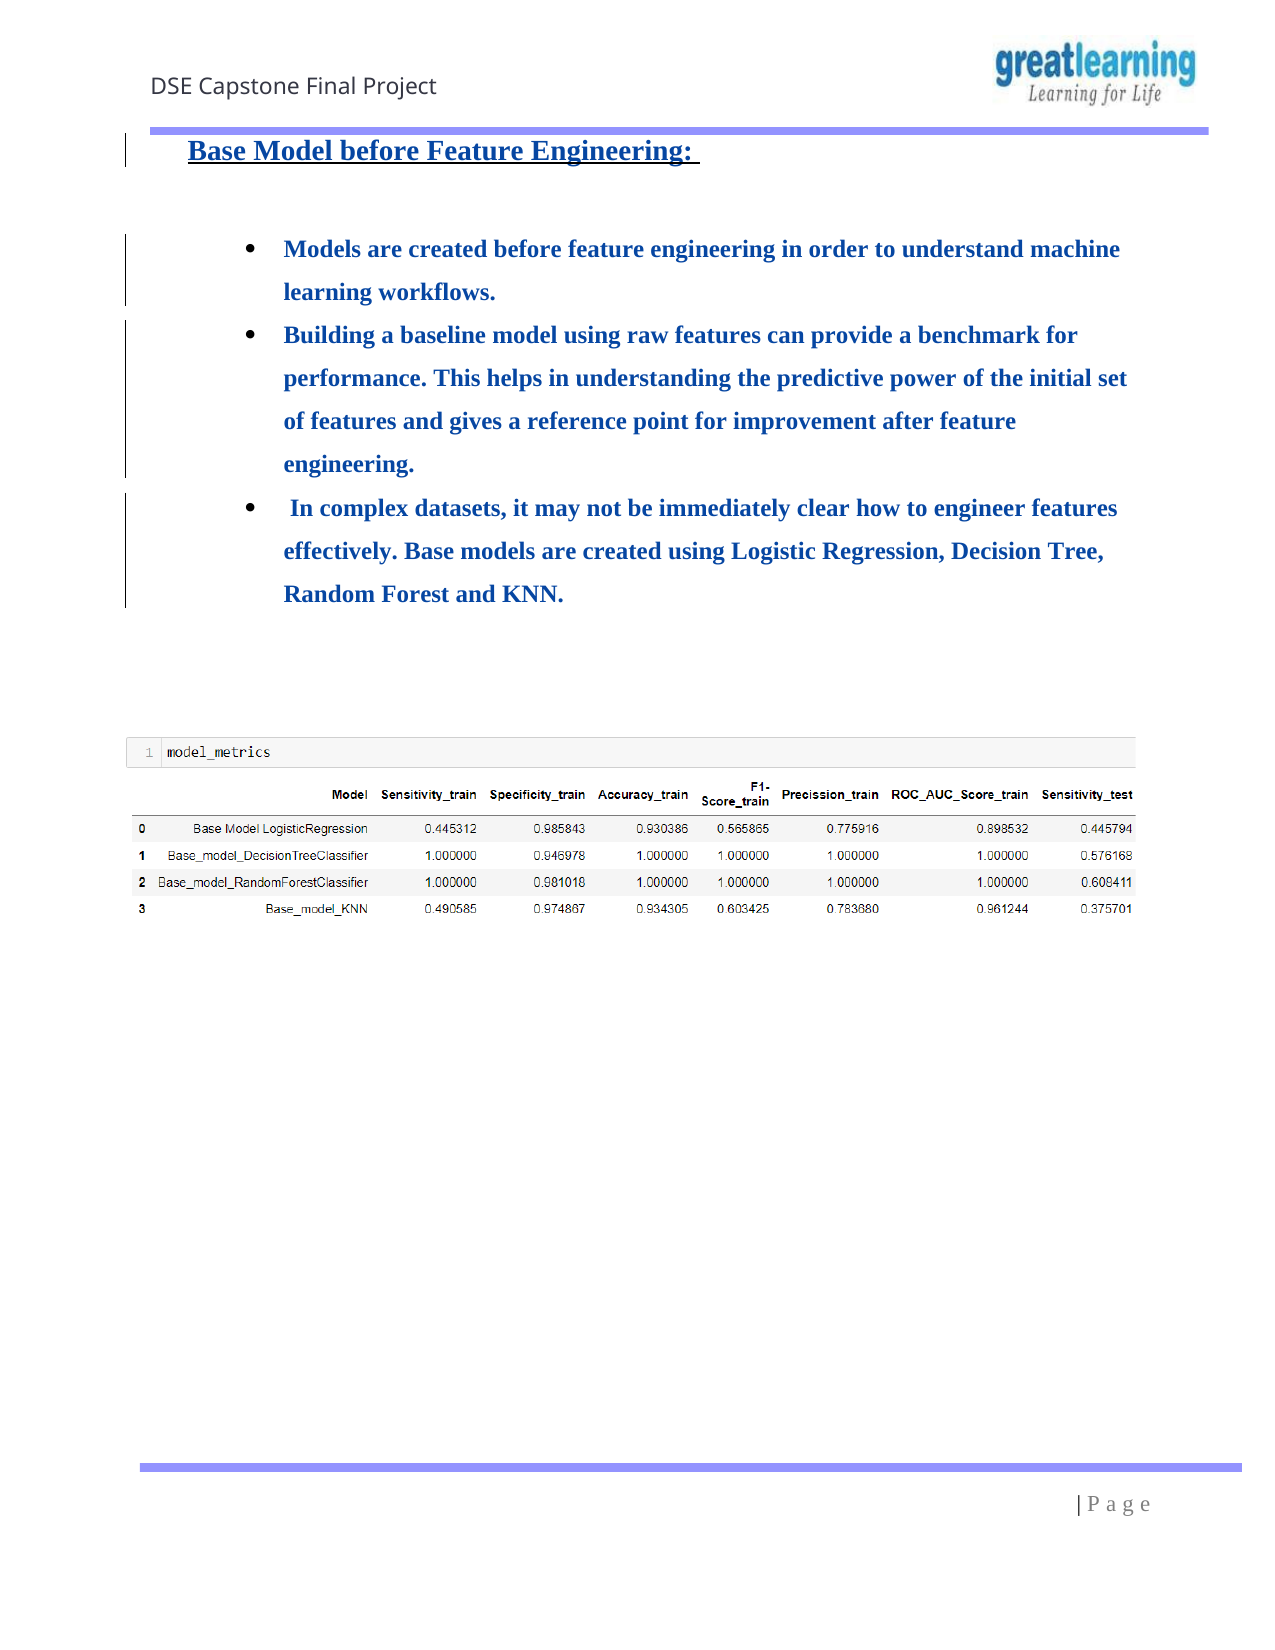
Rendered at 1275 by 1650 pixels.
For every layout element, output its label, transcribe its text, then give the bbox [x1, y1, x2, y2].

picture [125, 734, 1136, 928]
list In complex datasets, it may not be immediately clear how to engineer features effectively. Base models are created using Logistic Regression, Decision Tree, Random Forest and KNN. [246, 493, 1150, 608]
list Models are created before feature engineering in order to understand machine learning workflows. [246, 234, 1150, 306]
list Building a baseline model using raw features can provide a benchmark for performance. This helps in understanding the predictive power of the initial set of features and gives a reference point for improvement after feature engineering. [246, 320, 1150, 478]
subtitle Base Model before Feature Engineering: [187, 133, 1150, 167]
picture [139, 1463, 1242, 1472]
picture [992, 35, 1198, 108]
picture [150, 127, 1209, 135]
